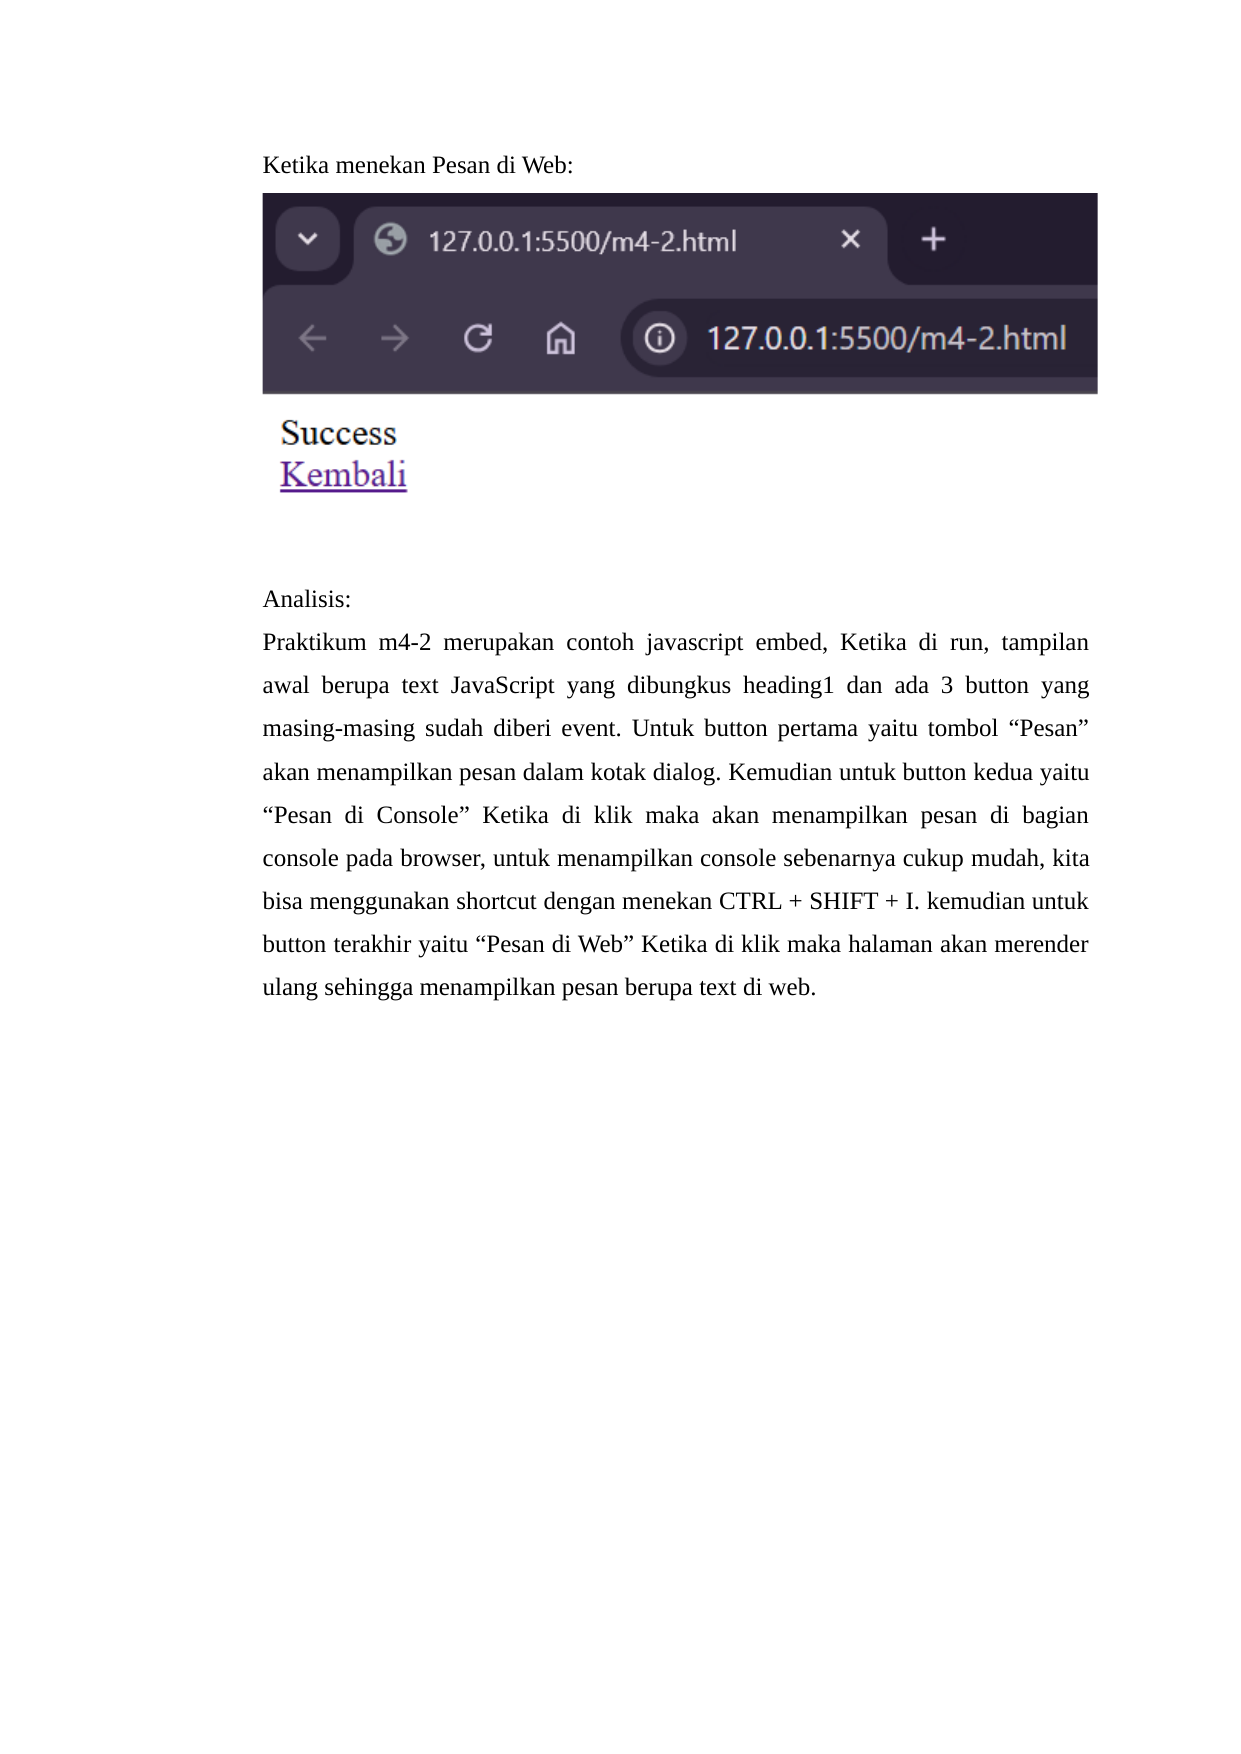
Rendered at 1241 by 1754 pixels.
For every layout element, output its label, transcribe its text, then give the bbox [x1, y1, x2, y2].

list Ketika menekan Pesan di Web: [262, 150, 1090, 179]
list Praktikum m4-2 merupakan contoh javascript embed, Ketika di run, tampilan awal berupa text JavaScript yang dibungkus heading1 dan ada 3 button yang masing-masing sudah diberi event. Untuk button pertama yaitu tombol “Pesan” akan menampilkan pesan dalam kotak dialog. Kemudian untuk button kedua yaitu “Pesan di Console” Ketika di klik maka akan menampilkan pesan di bagian console pada browser, untuk menampilkan console sebenarnya cukup mudah, kita bisa menggunakan shortcut dengan menekan CTRL + SHIFT + I. kemudian untuk button terakhir yaitu “Pesan di Web” Ketika di klik maka halaman akan merender ulang sehingga menampilkan pesan berupa text di web. [262, 627, 1090, 1001]
picture [262, 193, 1098, 571]
list Analisis: [262, 584, 1090, 613]
